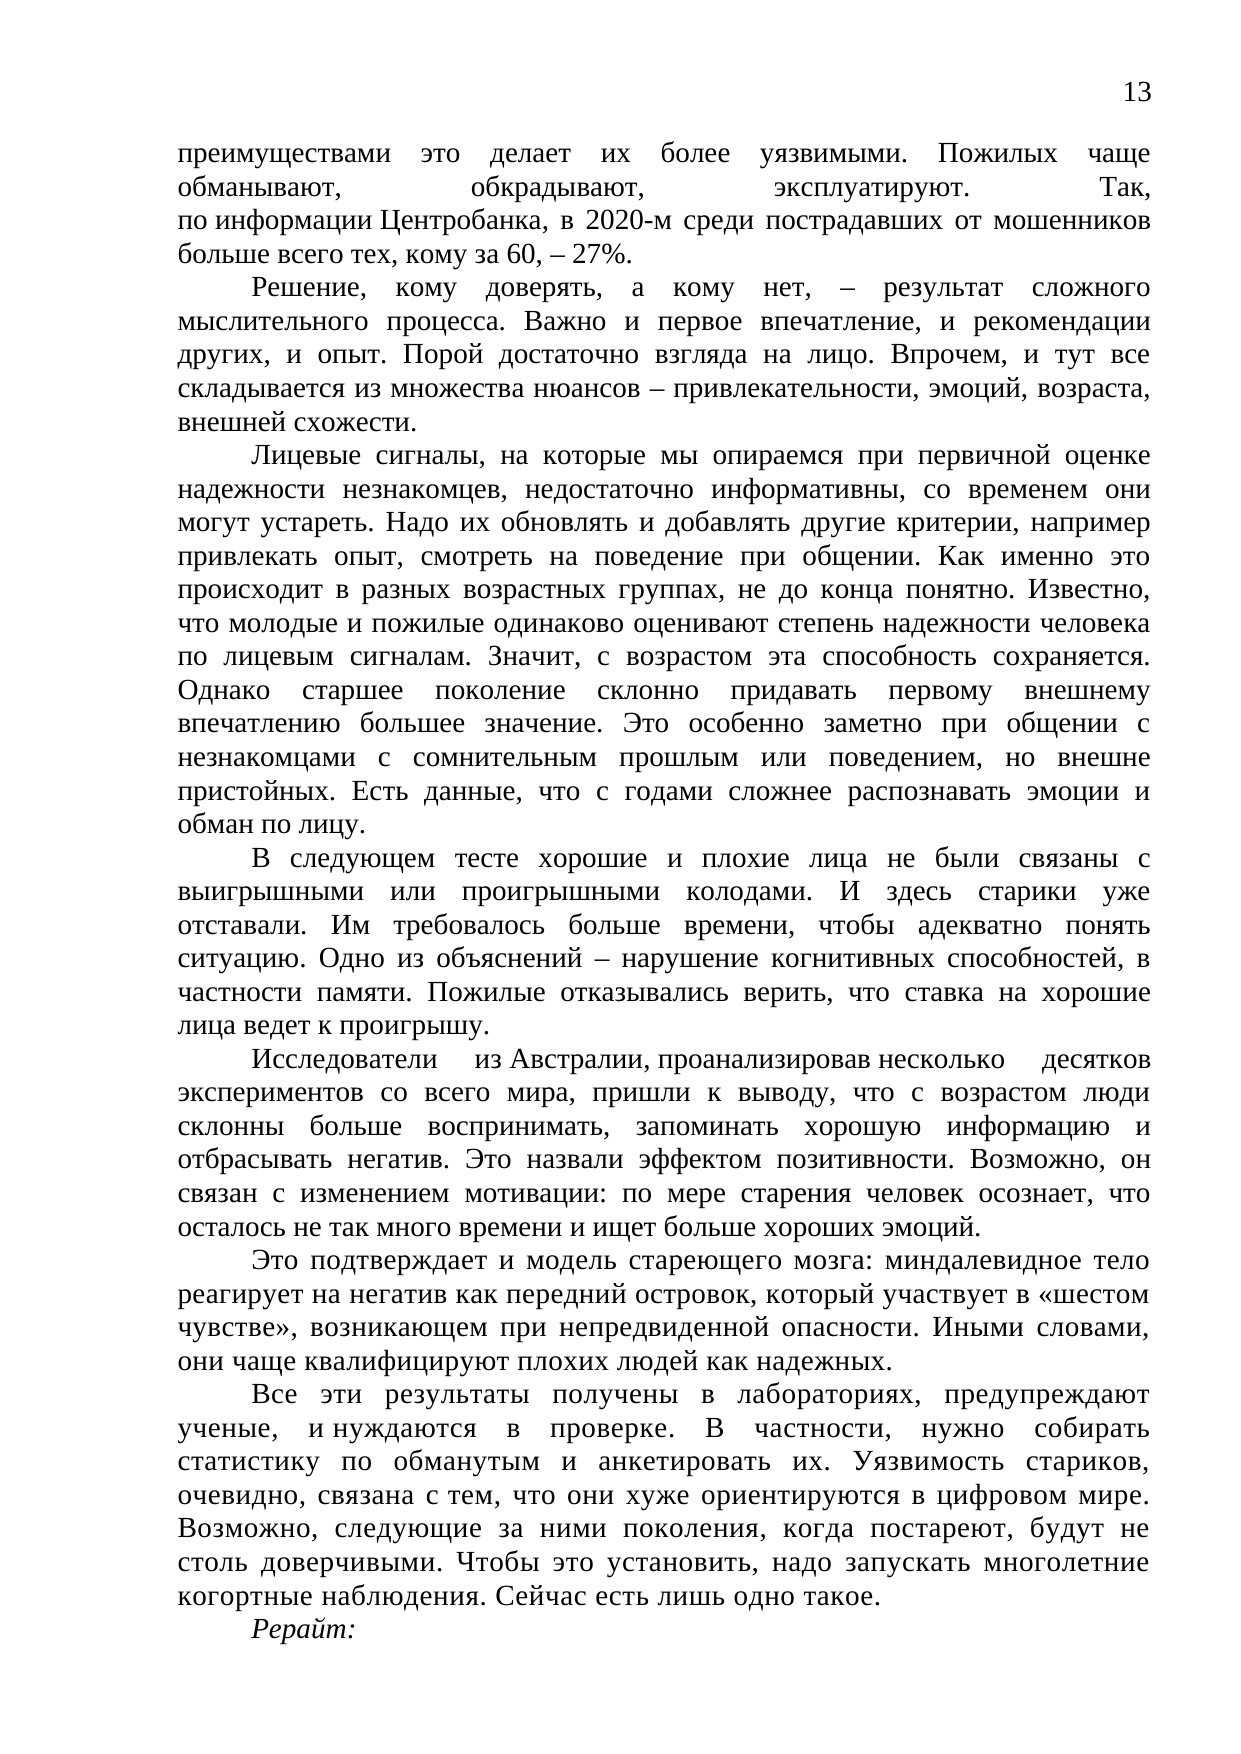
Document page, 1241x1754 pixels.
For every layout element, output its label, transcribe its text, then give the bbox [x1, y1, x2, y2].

text Все эти результаты получены в лабораториях, предупреждают ученые, и нуждаются в проверке. В частности, нужно собирать статистику по обманутым и анкетировать их. Уязвимость стариков, очевидно, связана с тем, что они хуже ориентируются в цифровом мире. Возможно, следующие за ними поколения, когда постареют, будут не столь доверчивыми. Чтобы это установить, надо запускать многолетние когортные наблюдения. Сейчас есть лишь одно такое. [177, 1376, 1152, 1611]
text Решение, кому доверять, а кому нет, – результат сложного мыслительного процесса. Важно и первое впечатление, и рекомендации других, и опыт. Порой достаточно взгляда на лицо. Впрочем, и тут все складывается из множества нюансов – привлекательности, эмоций, возраста, внешней схожести. [177, 269, 1152, 437]
text Рерайт: [177, 1611, 1152, 1645]
text Это подтверждает и модель стареющего мозга: миндалевидное тело реагирует на негатив как передний островок, который участвует в «шестом чувстве», возникающем при непредвиденной опасности. Иными словами, они чаще квалифицируют плохих людей как надежных. [177, 1242, 1152, 1376]
text В следующем тесте хорошие и плохие лица не были связаны с выигрышными или проигрышными колодами. И здесь старики уже отставали. Им требовалось больше времени, чтобы адекватно понять ситуацию. Одно из объяснений – нарушение когнитивных способностей, в частности памяти. Пожилые отказывались верить, что ставка на хорошие лица ведет к проигрышу. [177, 840, 1152, 1041]
text Лицевые сигналы, на которые мы опираемся при первичной оценке надежности незнакомцев, недостаточно информативны, со временем они могут устареть. Надо их обновлять и добавлять другие критерии, например привлекать опыт, смотреть на поведение при общении. Как именно это происходит в разных возрастных группах, не до конца понятно. Известно, что молодые и пожилые одинаково оценивают степень надежности человека по лицевым сигналам. Значит, с возрастом эта способность сохраняется. Однако старшее поколение склонно придавать первому внешнему впечатлению большее значение. Это особенно заметно при общении с незнакомцами с сомнительным прошлым или поведением, но внешне пристойных. Есть данные, что с годами сложнее распознавать эмоции и обман по лицу. [177, 437, 1152, 840]
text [177, 135, 1152, 269]
text Исследователи из Австралии, проанализировав несколько десятков экспериментов со всего мира, пришли к выводу, что с возрастом люди склонны больше воспринимать, запоминать хорошую информацию и отбрасывать негатив. Это назвали эффектом позитивности. Возможно, он связан с изменением мотивации: по мере старения человек осознает, что осталось не так много времени и ищет больше хороших эмоций. [177, 1041, 1152, 1242]
